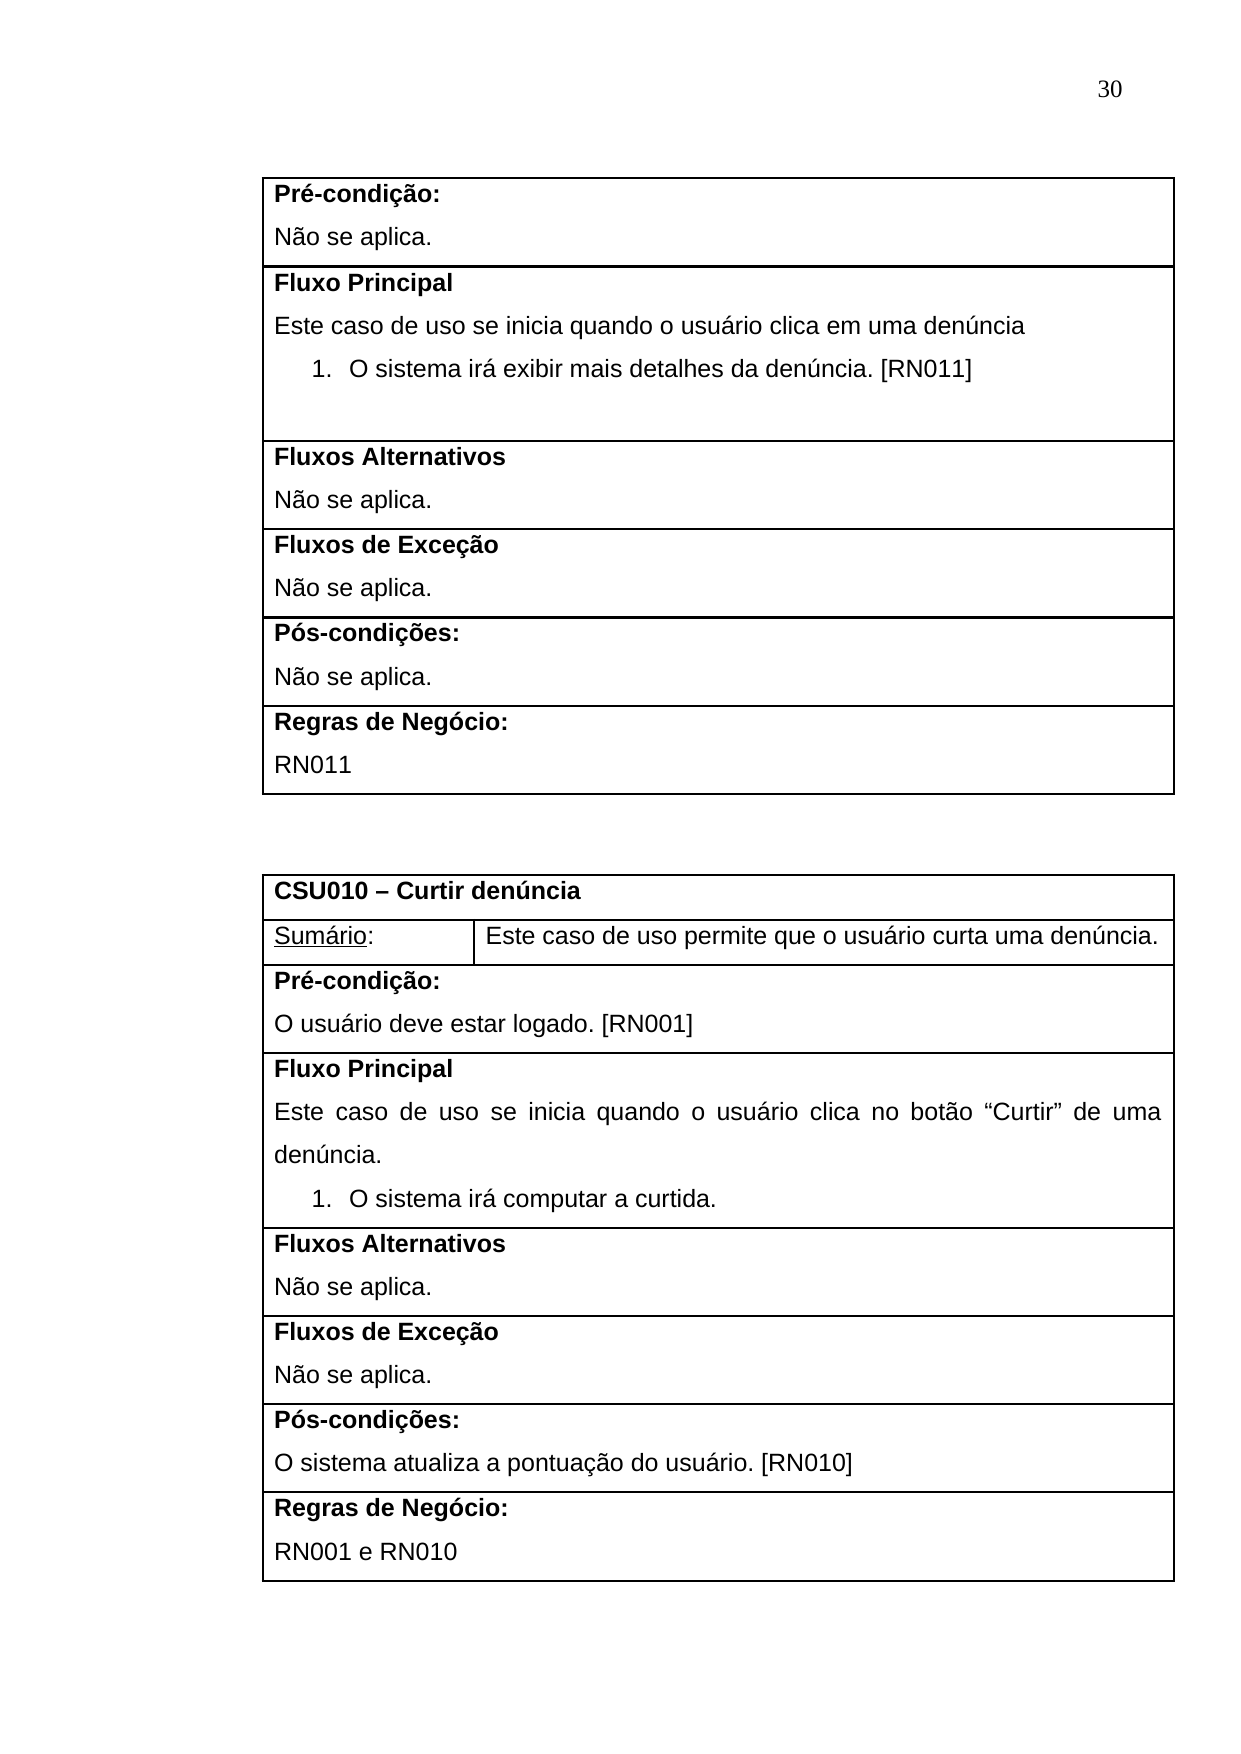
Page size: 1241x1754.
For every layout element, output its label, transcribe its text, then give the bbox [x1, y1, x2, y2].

table_cell Fluxos de Exceção Não se aplica. [264, 530, 1173, 616]
table_cell Fluxos Alternativos Não se aplica. [264, 1229, 1173, 1315]
table_cell Regras de Negócio: RN011 [264, 707, 1173, 793]
table_cell Pré-condição: Não se aplica. [264, 179, 1173, 265]
table_cell Fluxos Alternativos Não se aplica. [264, 442, 1173, 528]
table_cell Sumário: [264, 921, 473, 964]
table_cell Fluxos de Exceção Não se aplica. [264, 1317, 1173, 1403]
table_cell Este caso de uso permite que o usuário curta uma denúncia. [475, 921, 1173, 964]
table_cell Fluxo Principal Este caso de uso se inicia quando o usuário clica em uma denúncia O sistema irá exibir mais detalhes da denúncia. [RN011] [264, 268, 1173, 440]
table_cell Regras de Negócio: RN001 e RN010 [264, 1493, 1173, 1579]
table_cell Pós-condições: O sistema atualiza a pontuação do usuário. [RN010] [264, 1405, 1173, 1491]
table_header CSU010 – Curtir denúncia [264, 876, 1173, 919]
table_cell Pré-condição: O usuário deve estar logado. [RN001] [264, 966, 1173, 1052]
table_cell Fluxo Principal Este caso de uso se inicia quando o usuário clica no botão “Curtir” de uma denúncia. O sistema irá computar a curtida. [264, 1054, 1173, 1227]
table_cell Pós-condições: Não se aplica. [264, 619, 1173, 704]
